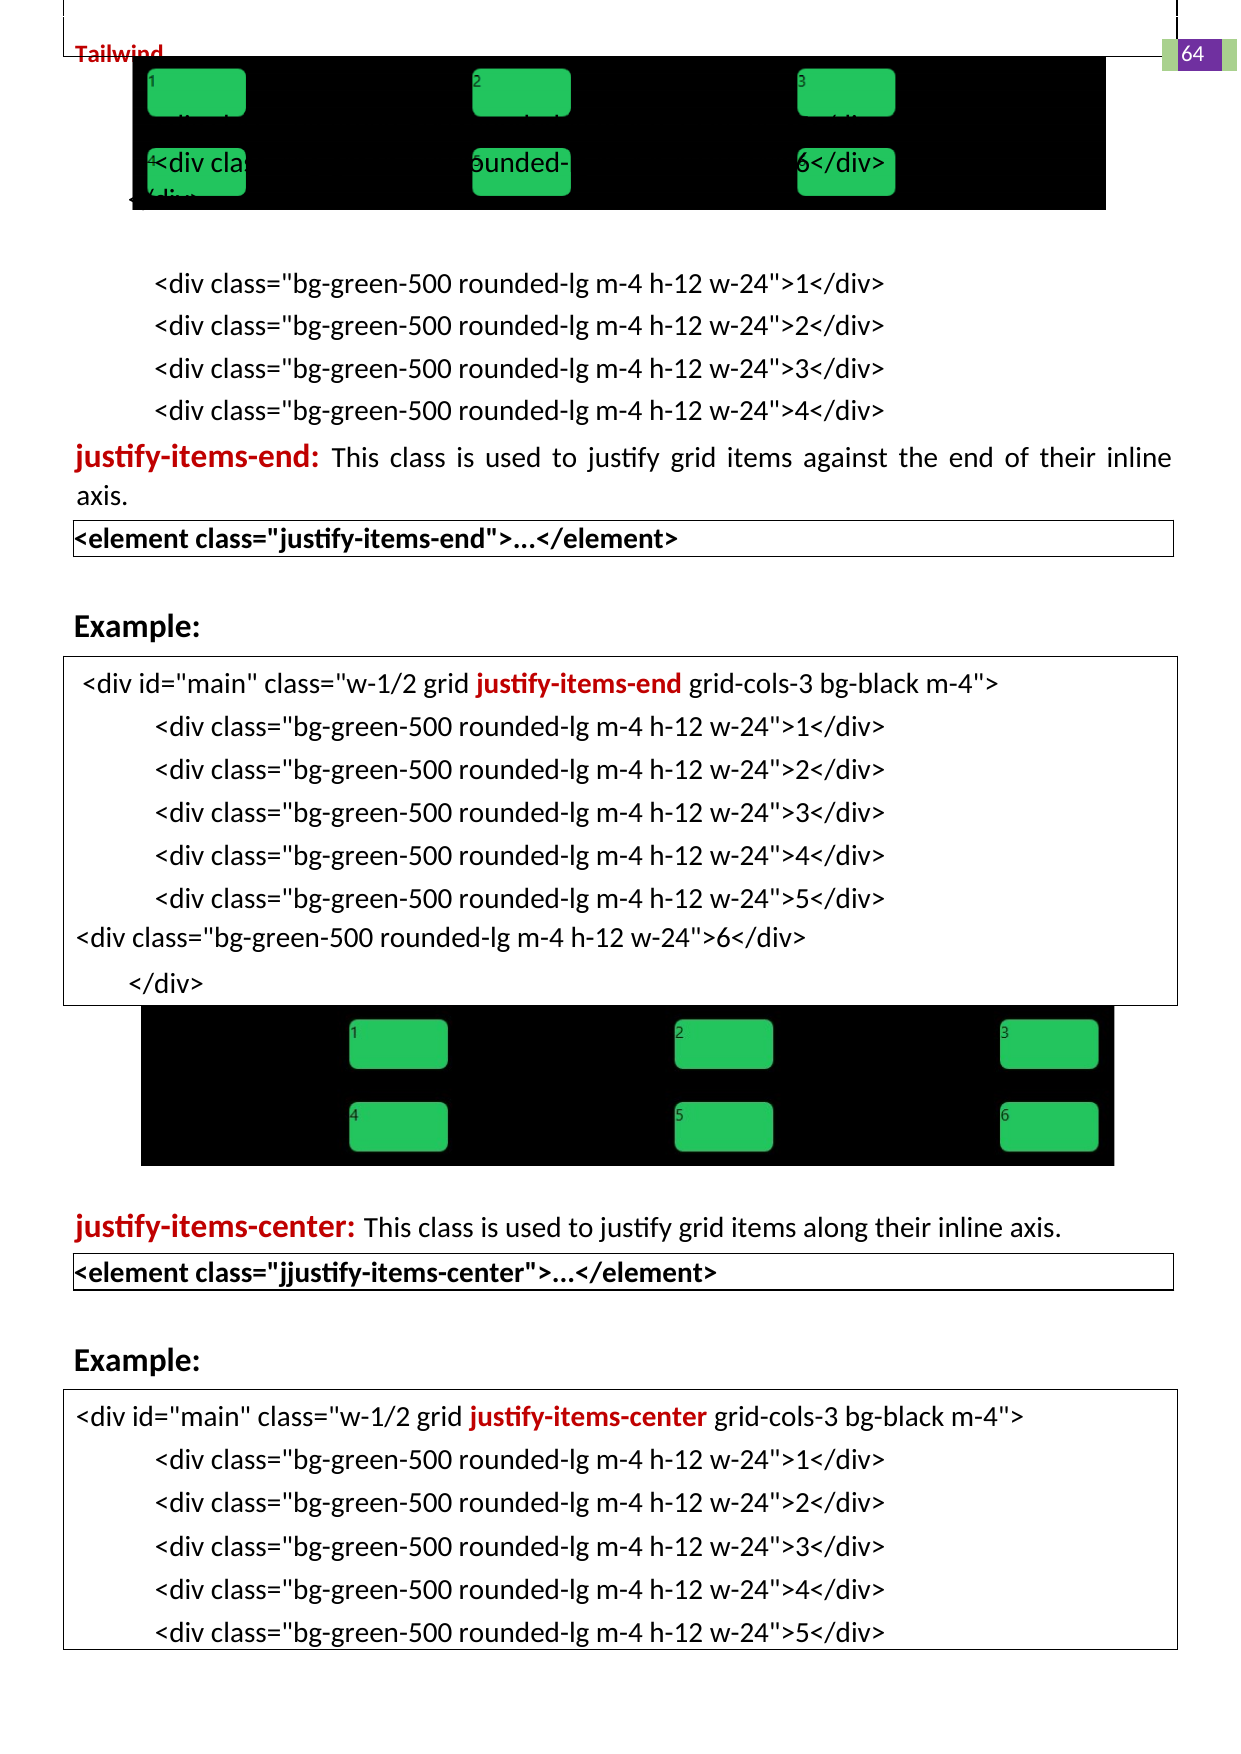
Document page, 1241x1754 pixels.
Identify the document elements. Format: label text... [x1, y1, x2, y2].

picture [132, 56, 1106, 210]
picture [141, 1006, 1115, 1166]
subtitle Example: [73, 1338, 1173, 1379]
text <div class="bg-green-500 rounded-lg m-4 h-12 w-24">4</div> [75, 392, 1173, 428]
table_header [64, 1390, 1177, 1649]
subtitle Example: [73, 605, 1173, 646]
table_header <div id="main" class="w-1/2 grid justify-items-end grid-cols-3 bg-black m-4"> <div class="bg-green-500 rounded-lg m-4 h-12 w-24">1</div> <div class="bg-green-500 rounded-lg m-4 h-12 w-24">2</div> <div class="bg-green-500 rounded-lg m-4 h-12 w-24">3</div> <div class="bg-green-500 rounded-lg m-4 h-12 w-24">4</div> <div class="bg-green-500 rounded-lg m-4 h-12 w-24">5</div> <div class="bg-green-500 rounded-lg m-4 h-12 w-24">6</div> </div> [64, 657, 1177, 1005]
text <element class="justify-items-end">...</element> [74, 521, 1173, 556]
text justify-items-end: This class is used to justify grid items against the end of their inline axis. [75, 435, 1173, 512]
text <div class="bg-green-500 rounded-lg m-4 h-12 w-24">3</div> [75, 350, 1173, 386]
text <div class="bg-green-500 rounded-lg m-4 h-12 w-24">2</div> [75, 307, 1173, 343]
text <element class="jjustify-items-center">...</element> [74, 1254, 1173, 1289]
text <div class="bg-green-500 rounded-lg m-4 h-12 w-24">1</div> [75, 106, 1173, 300]
text justify-items-center: This class is used to justify grid items along their inline axis. [75, 1205, 1173, 1246]
